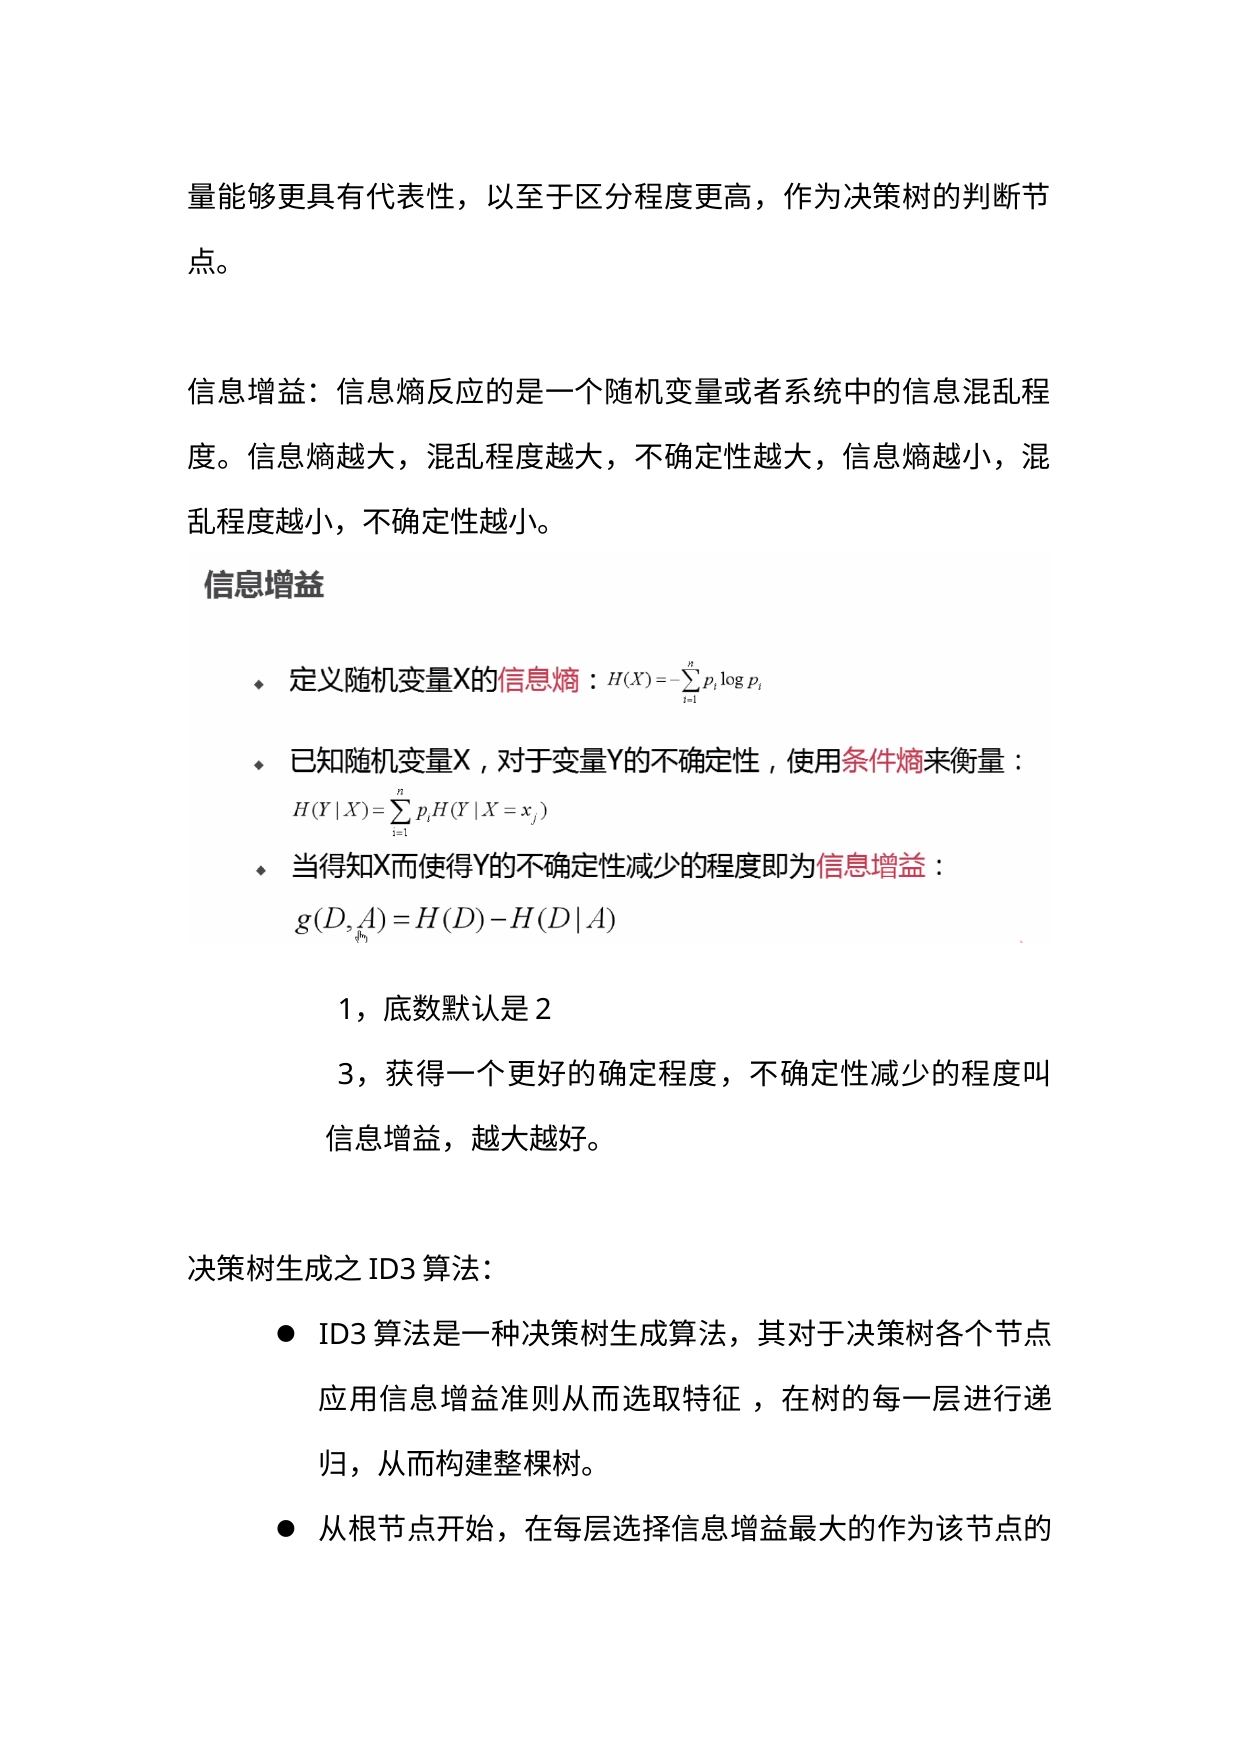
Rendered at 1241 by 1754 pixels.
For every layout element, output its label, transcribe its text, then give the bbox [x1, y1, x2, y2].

list 1，底数默认是2 [337, 974, 1053, 1039]
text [187, 162, 1053, 292]
text 信息增益：信息熵反应的是一个随机变量或者系统中的信息混乱程度。信息熵越大，混乱程度越大，不确定性越大，信息熵越小，混乱程度越小，不确定性越小。 [187, 357, 1053, 552]
list ID3算法是一种决策树生成算法，其对于决策树各个节点应用信息增益准则从而选取特征 ，在树的每一层进行递归，从而构建整棵树。 [275, 1299, 1053, 1494]
list 3，获得一个更好的确定程度，不确定性减少的程度叫信息增益，越大越好。 [325, 1039, 1053, 1169]
text 决策树生成之ID3算法： [187, 1234, 1053, 1299]
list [275, 1494, 1053, 1559]
picture [187, 552, 1053, 943]
